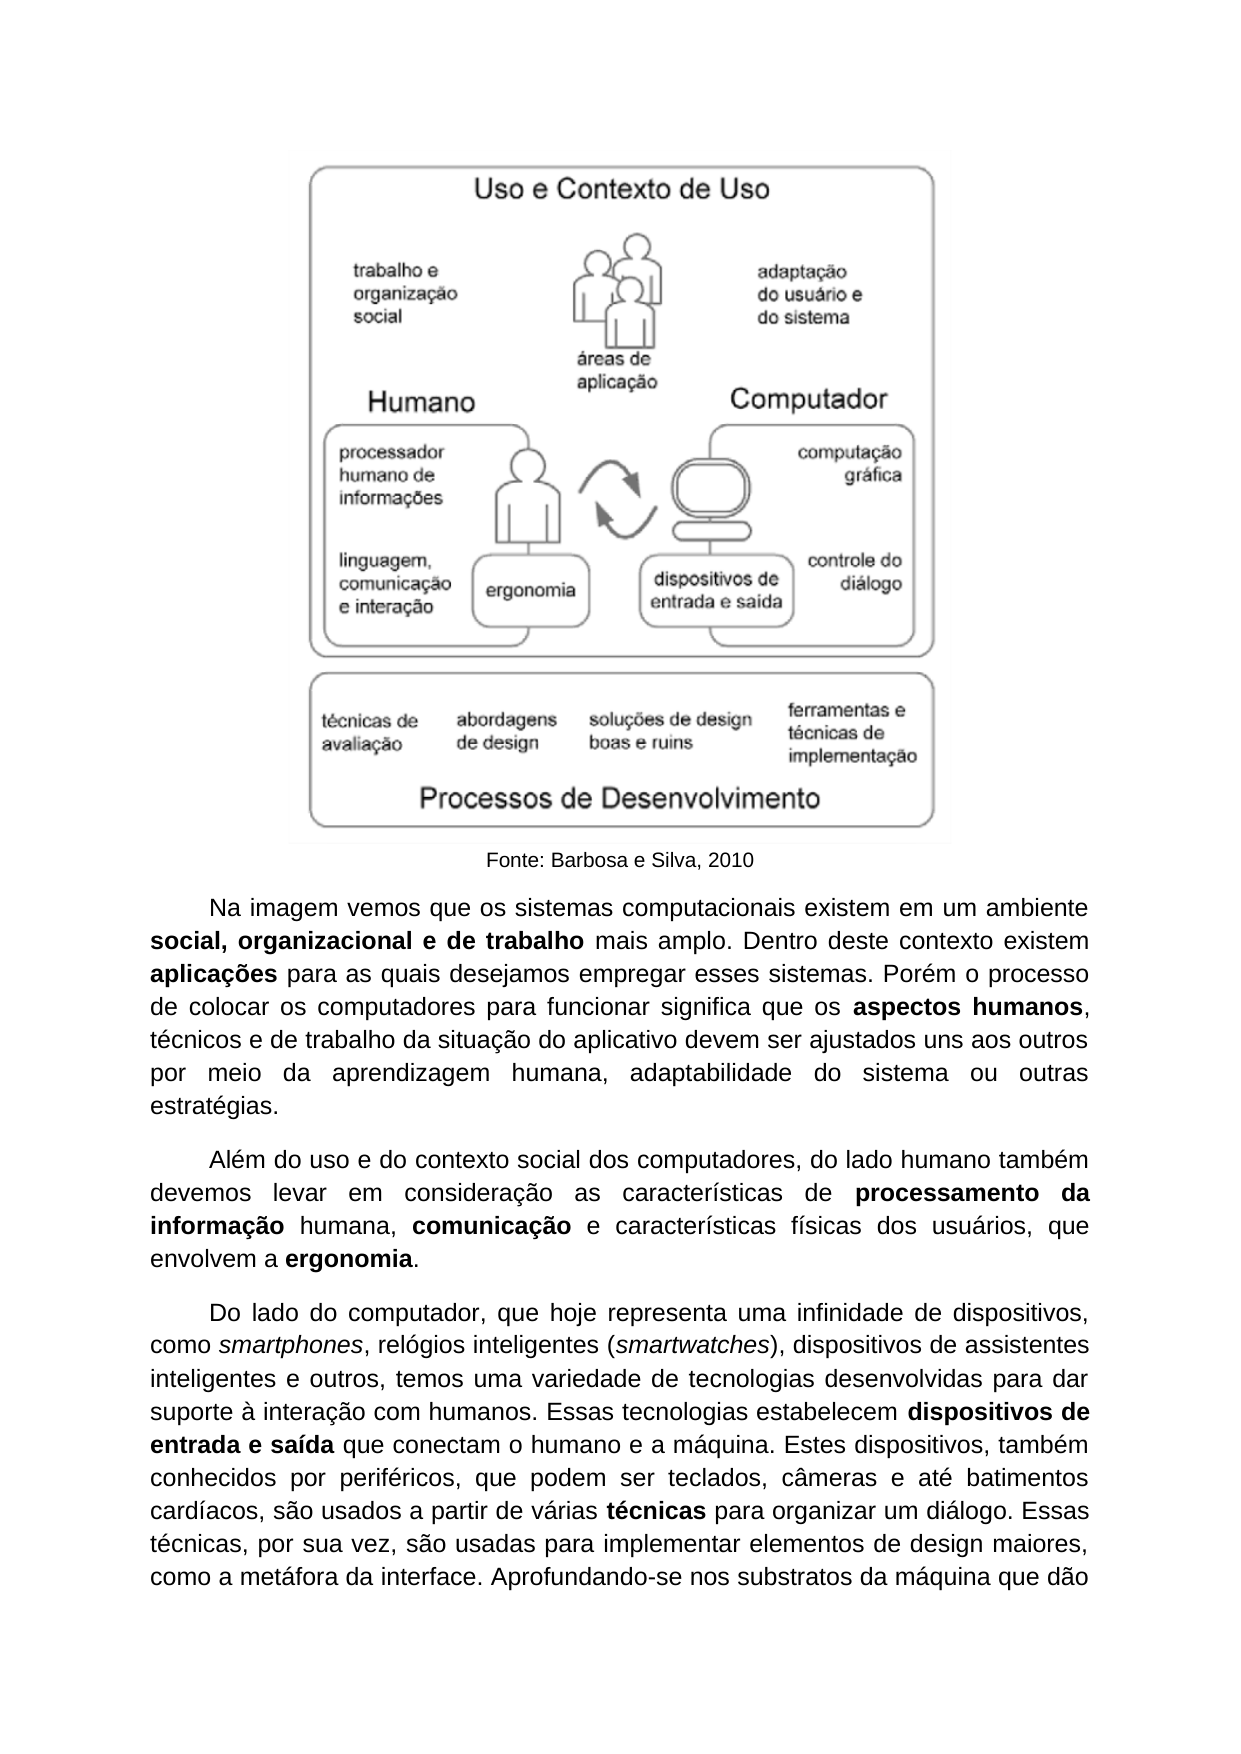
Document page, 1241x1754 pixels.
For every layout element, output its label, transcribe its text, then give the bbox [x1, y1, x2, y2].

text Na imagem vemos que os sistemas computacionais existem em um ambiente social, organizacional e de trabalho mais amplo. Dentro deste contexto existem aplicações para as quais desejamos empregar esses sistemas. Porém o processo de colocar os computadores para funcionar significa que os aspectos humanos, técnicos e de trabalho da situação do aplicativo devem ser ajustados uns aos outros por meio da aprendizagem humana, adaptabilidade do sistema ou outras estratégias. [150, 893, 1090, 1119]
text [150, 1297, 1090, 1590]
picture [288, 150, 952, 844]
text Além do uso e do contexto social dos computadores, do lado humano também devemos levar em consideração as características de processamento da informação humana, comunicação e características físicas dos usuários, que envolvem a ergonomia. [150, 1144, 1090, 1272]
text Fonte: Barbosa e Silva, 2010 [150, 848, 1090, 872]
